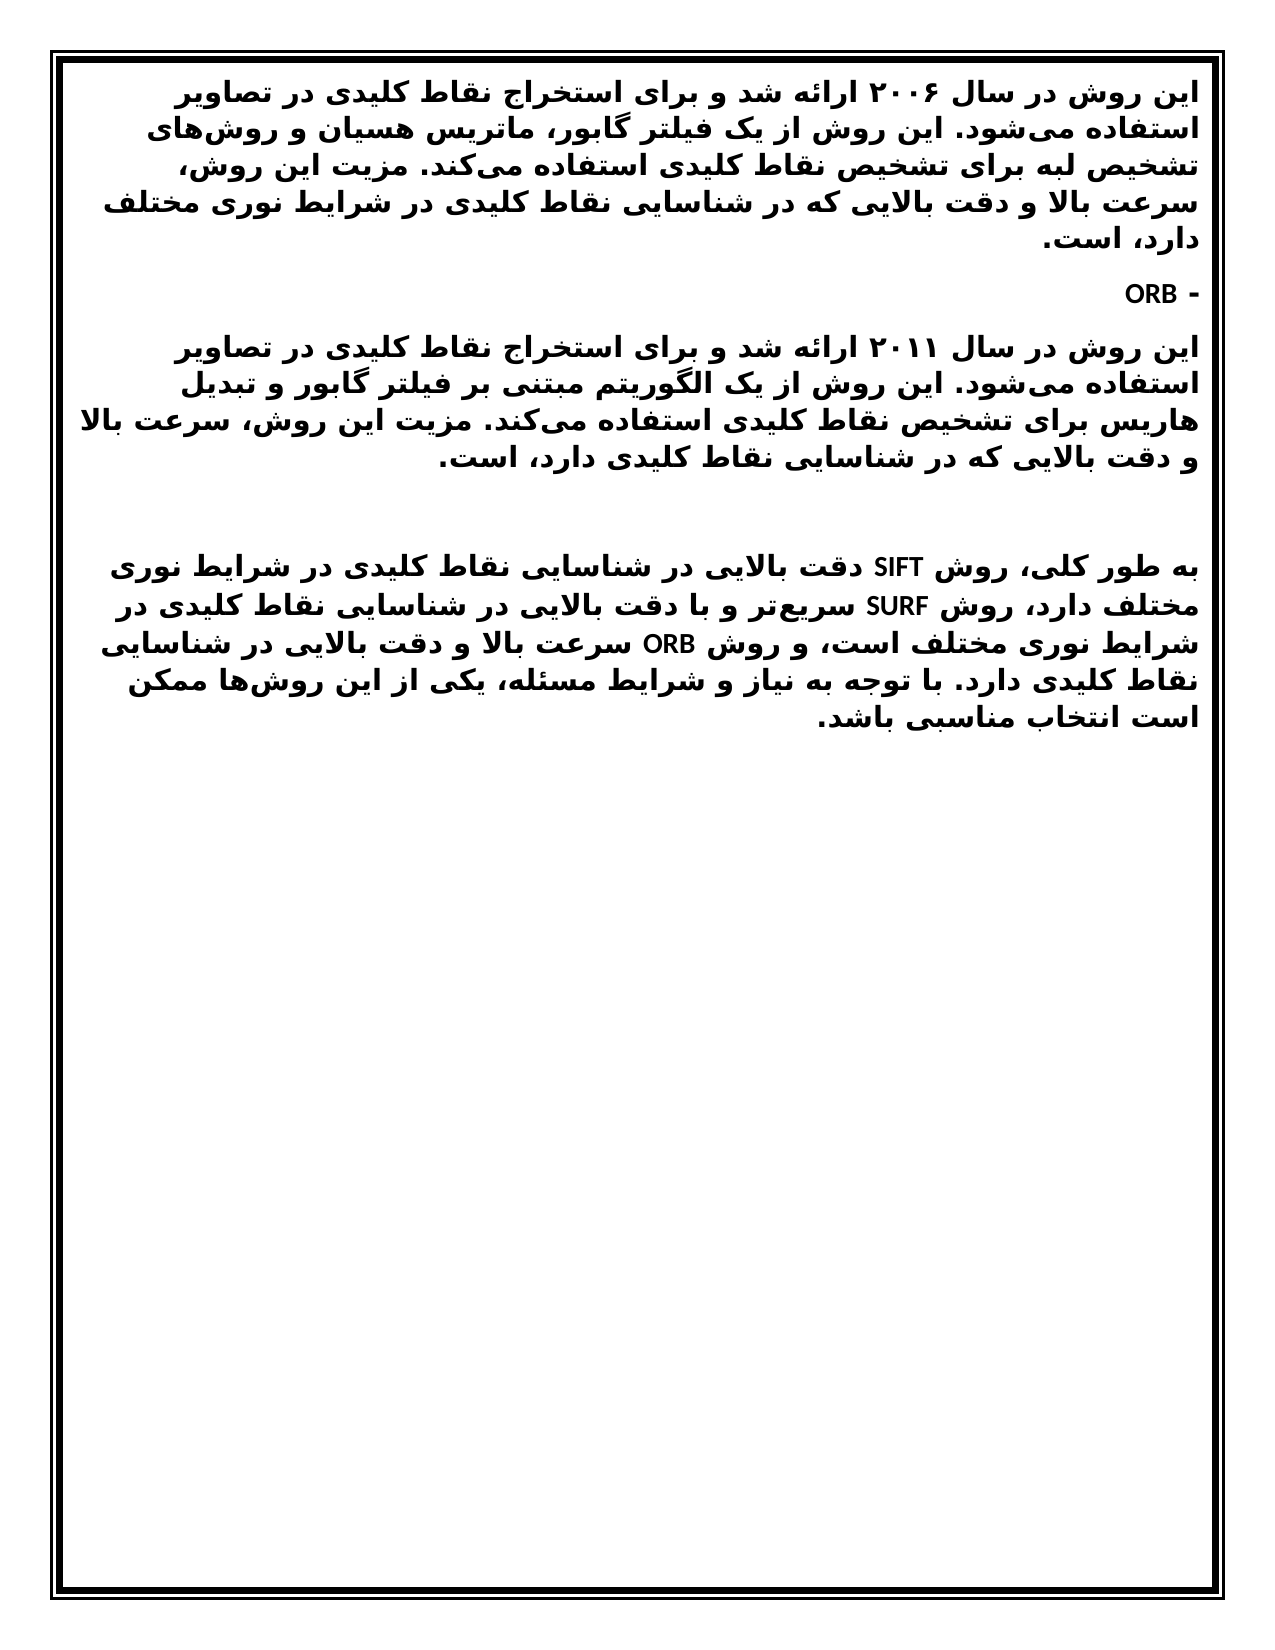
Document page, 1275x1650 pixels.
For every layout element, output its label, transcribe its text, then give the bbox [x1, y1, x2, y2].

text این روش در سال ۲۰۰۶ ارائه شد و برای استخراج نقاط کلیدی در تصاویر استفاده می‌شود. این روش از یک فیلتر گابور، ماتریس هسیان و روش‌های تشخیص لبه برای تشخیص نقاط کلیدی استفاده می‌کند. مزیت این روش، سرعت بالا و دقت بالایی که در شناسایی نقاط کلیدی در شرایط نوری مختلف دارد، است. [75, 75, 1200, 256]
text - ORB [75, 275, 1200, 311]
text به طور کلی، روش SIFT دقت بالایی در شناسایی نقاط کلیدی در شرایط نوری مختلف دارد، روش SURF سریع‌تر و با دقت بالایی در شناسایی نقاط کلیدی در شرایط نوری مختلف است، و روش ORB سرعت بالا و دقت بالایی در شناسایی نقاط کلیدی دارد. با توجه به نیاز و شرایط مسئله، یکی از این روش‌ها ممکن است انتخاب مناسبی باشد. [75, 548, 1200, 734]
text این روش در سال ۲۰۱۱ ارائه شد و برای استخراج نقاط کلیدی در تصاویر استفاده می‌شود. این روش از یک الگوریتم مبتنی بر فیلتر گابور و تبدیل هاریس برای تشخیص نقاط کلیدی استفاده می‌کند. مزیت این روش، سرعت بالا و دقت بالایی که در شناسایی نقاط کلیدی دارد، است. [75, 330, 1200, 474]
